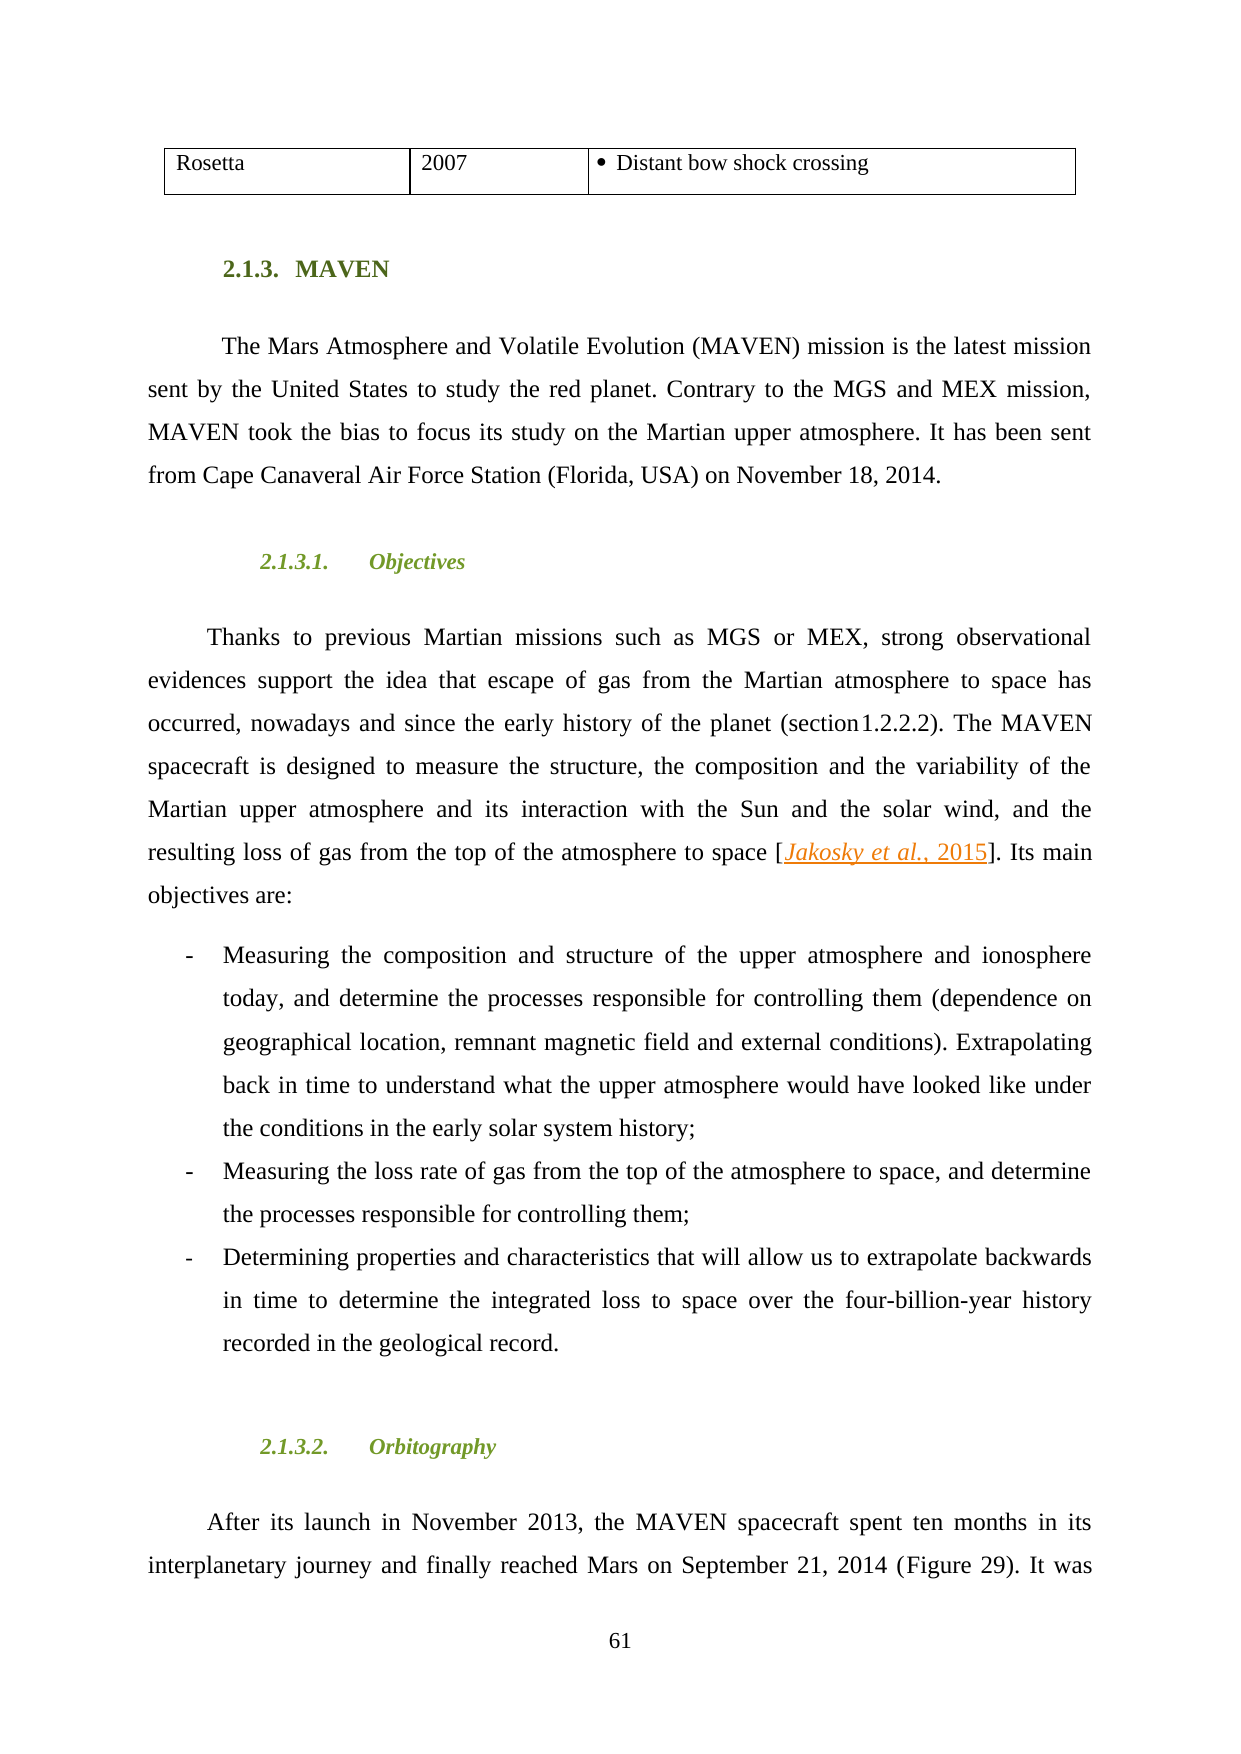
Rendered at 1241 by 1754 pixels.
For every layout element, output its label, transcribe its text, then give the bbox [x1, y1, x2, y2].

subtitle Objectives [260, 548, 1093, 575]
list Measuring the loss rate of gas from the top of the atmosphere to space, and determine the processes responsible for controlling them; [185, 1156, 1093, 1228]
text The Mars Atmosphere and Volatile Evolution (MAVEN) mission is the latest mission sent by the United States to study the red planet. Contrary to the MGS and MEX mission, MAVEN took the bias to focus its study on the Martian upper atmosphere. It has been sent from Cape Canaveral Air Force Station (Florida, USA) on November 18, 2014. [148, 331, 1093, 489]
subtitle MAVEN [223, 254, 1093, 283]
table_cell Rosetta [165, 149, 409, 194]
subtitle Orbitography [260, 1433, 1093, 1460]
table_cell Distant bow shock crossing [589, 149, 1075, 194]
list Determining properties and characteristics that will allow us to extrapolate backwards in time to determine the integrated loss to space over the four-billion-year history recorded in the geological record. [185, 1242, 1093, 1357]
table_cell 2007 [411, 149, 588, 194]
list Measuring the composition and structure of the upper atmosphere and ionosphere today, and determine the processes responsible for controlling them (dependence on geographical location, remnant magnetic field and external conditions). Extrapolating back in time to understand what the upper atmosphere would have looked like under the conditions in the early solar system history; [185, 940, 1093, 1142]
text Thanks to previous Martian missions such as MGS or MEX, strong observational evidences support the idea that escape of gas from the Martian atmosphere to space has occurred, nowadays and since the early history of the planet (section1.2.2.2). The MAVEN spacecraft is designed to measure the structure, the composition and the variability of the Martian upper atmosphere and its interaction with the Sun and the solar wind, and the resulting loss of gas from the top of the atmosphere to space [Jakosky et al., 2015]. Its main objectives are: [148, 622, 1093, 909]
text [148, 1507, 1093, 1579]
